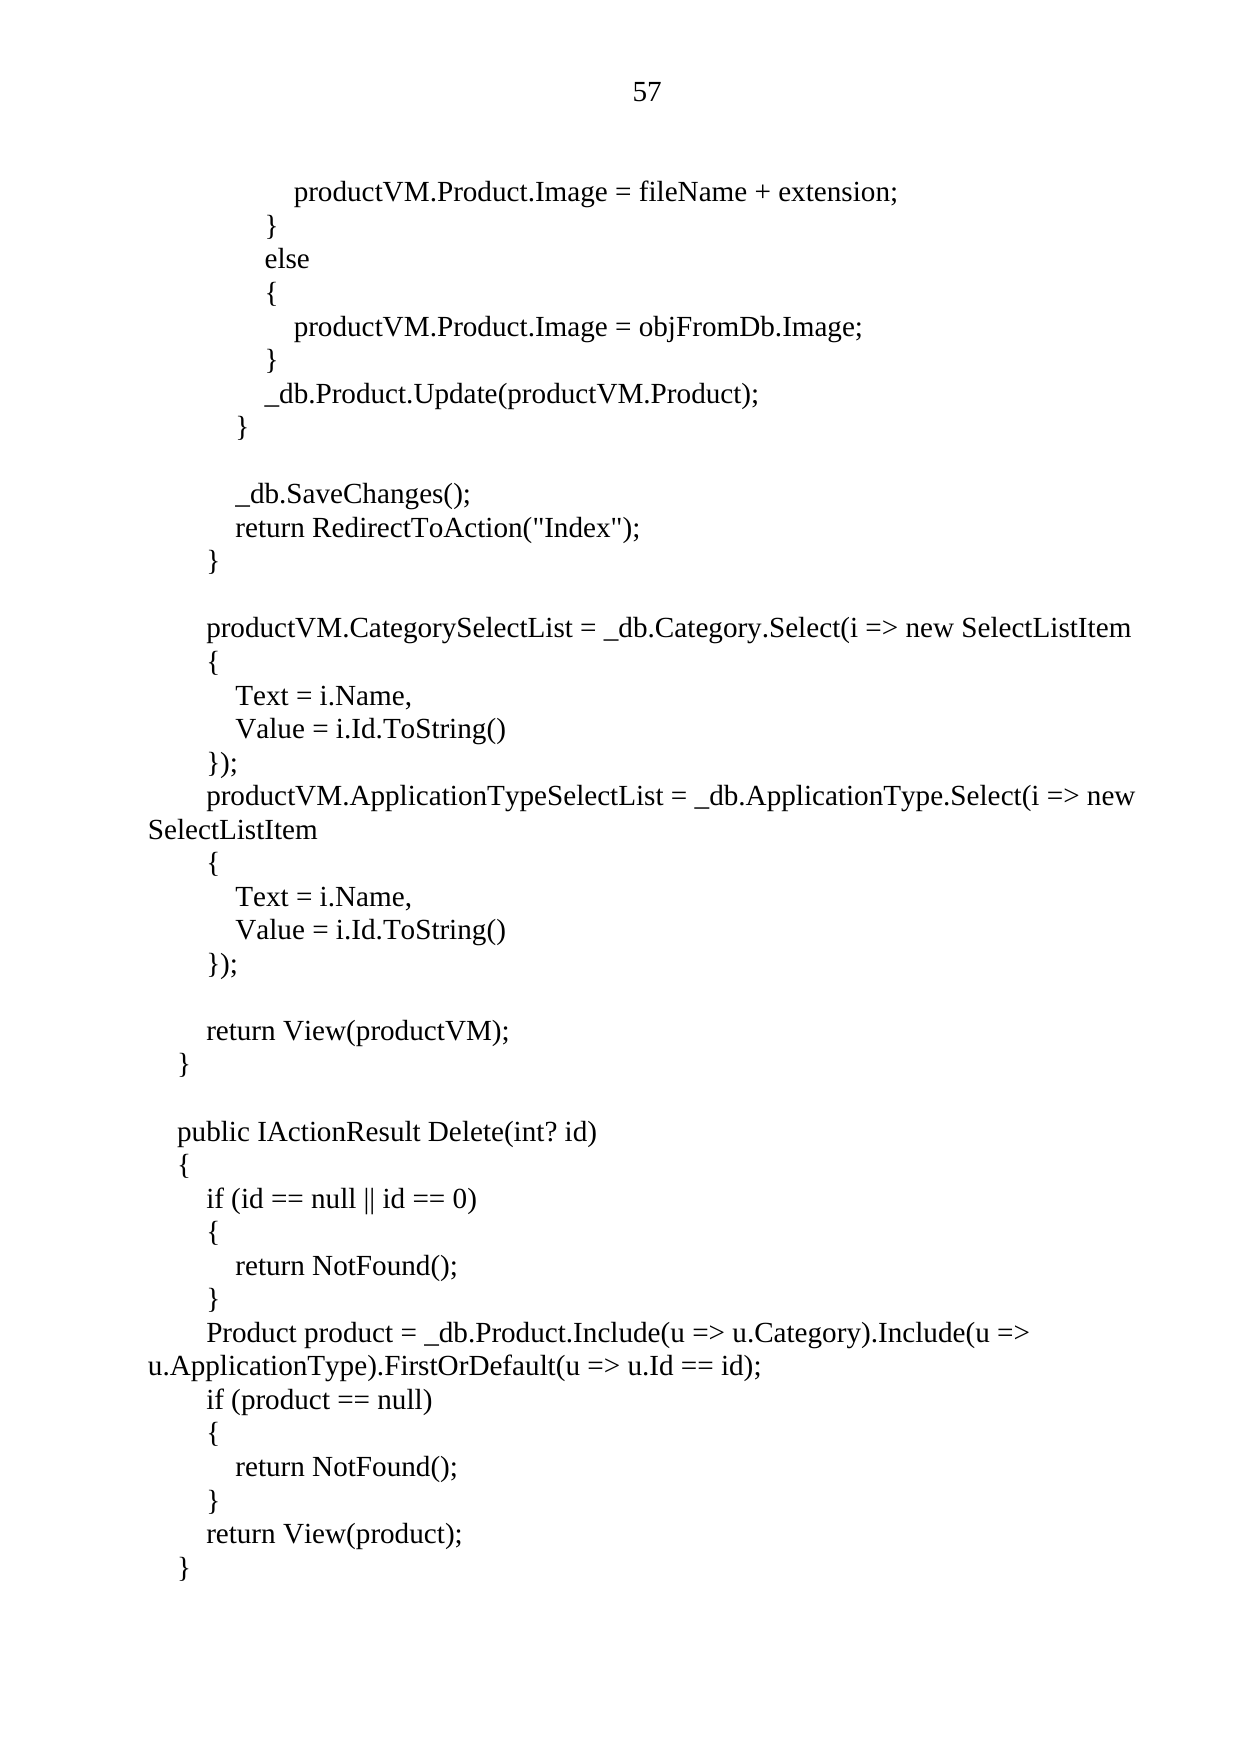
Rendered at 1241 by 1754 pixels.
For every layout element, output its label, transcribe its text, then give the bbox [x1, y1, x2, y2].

list _db.SaveChanges(); [148, 476, 1146, 510]
list { [148, 1147, 1146, 1181]
list productVM.Product.Image = fileName + extension; [148, 174, 1146, 208]
list return View(product); [148, 1516, 1146, 1550]
list public IActionResult Delete(int? id) [148, 1114, 1146, 1147]
list } [148, 543, 1146, 577]
list return View(productVM); [148, 1013, 1146, 1047]
list } [148, 1281, 1146, 1315]
list } [148, 409, 1146, 443]
list } [148, 208, 1146, 242]
list Text = i.Name, [148, 678, 1146, 711]
list } [148, 1483, 1146, 1516]
list if (product == null) [148, 1382, 1146, 1416]
list } [148, 1550, 1146, 1583]
list productVM.Product.Image = objFromDb.Image; [148, 309, 1146, 342]
list } [148, 1047, 1146, 1080]
list Value = i.Id.ToString() [148, 912, 1146, 946]
list _db.Product.Update(productVM.Product); [148, 376, 1146, 409]
list productVM.CategorySelectList = _db.Category.Select(i => new SelectListItem [148, 611, 1146, 644]
list if (id == null || id == 0) [148, 1181, 1146, 1214]
list Text = i.Name, [148, 879, 1146, 912]
list productVM.ApplicationTypeSelectList = _db.ApplicationType.Select(i => new SelectListItem [148, 778, 1146, 845]
list return NotFound(); [148, 1248, 1146, 1281]
list } [148, 342, 1146, 376]
list { [148, 845, 1146, 879]
list { [148, 1214, 1146, 1248]
list { [148, 644, 1146, 678]
list Value = i.Id.ToString() [148, 711, 1146, 745]
list else [148, 242, 1146, 275]
list Product product = _db.Product.Include(u => u.Category).Include(u => u.ApplicationType).FirstOrDefault(u => u.Id == id); [148, 1315, 1146, 1382]
list return NotFound(); [148, 1449, 1146, 1483]
list { [148, 1416, 1146, 1449]
list }); [148, 946, 1146, 979]
list }); [148, 745, 1146, 778]
list return RedirectToAction("Index"); [148, 510, 1146, 543]
list { [148, 275, 1146, 309]
